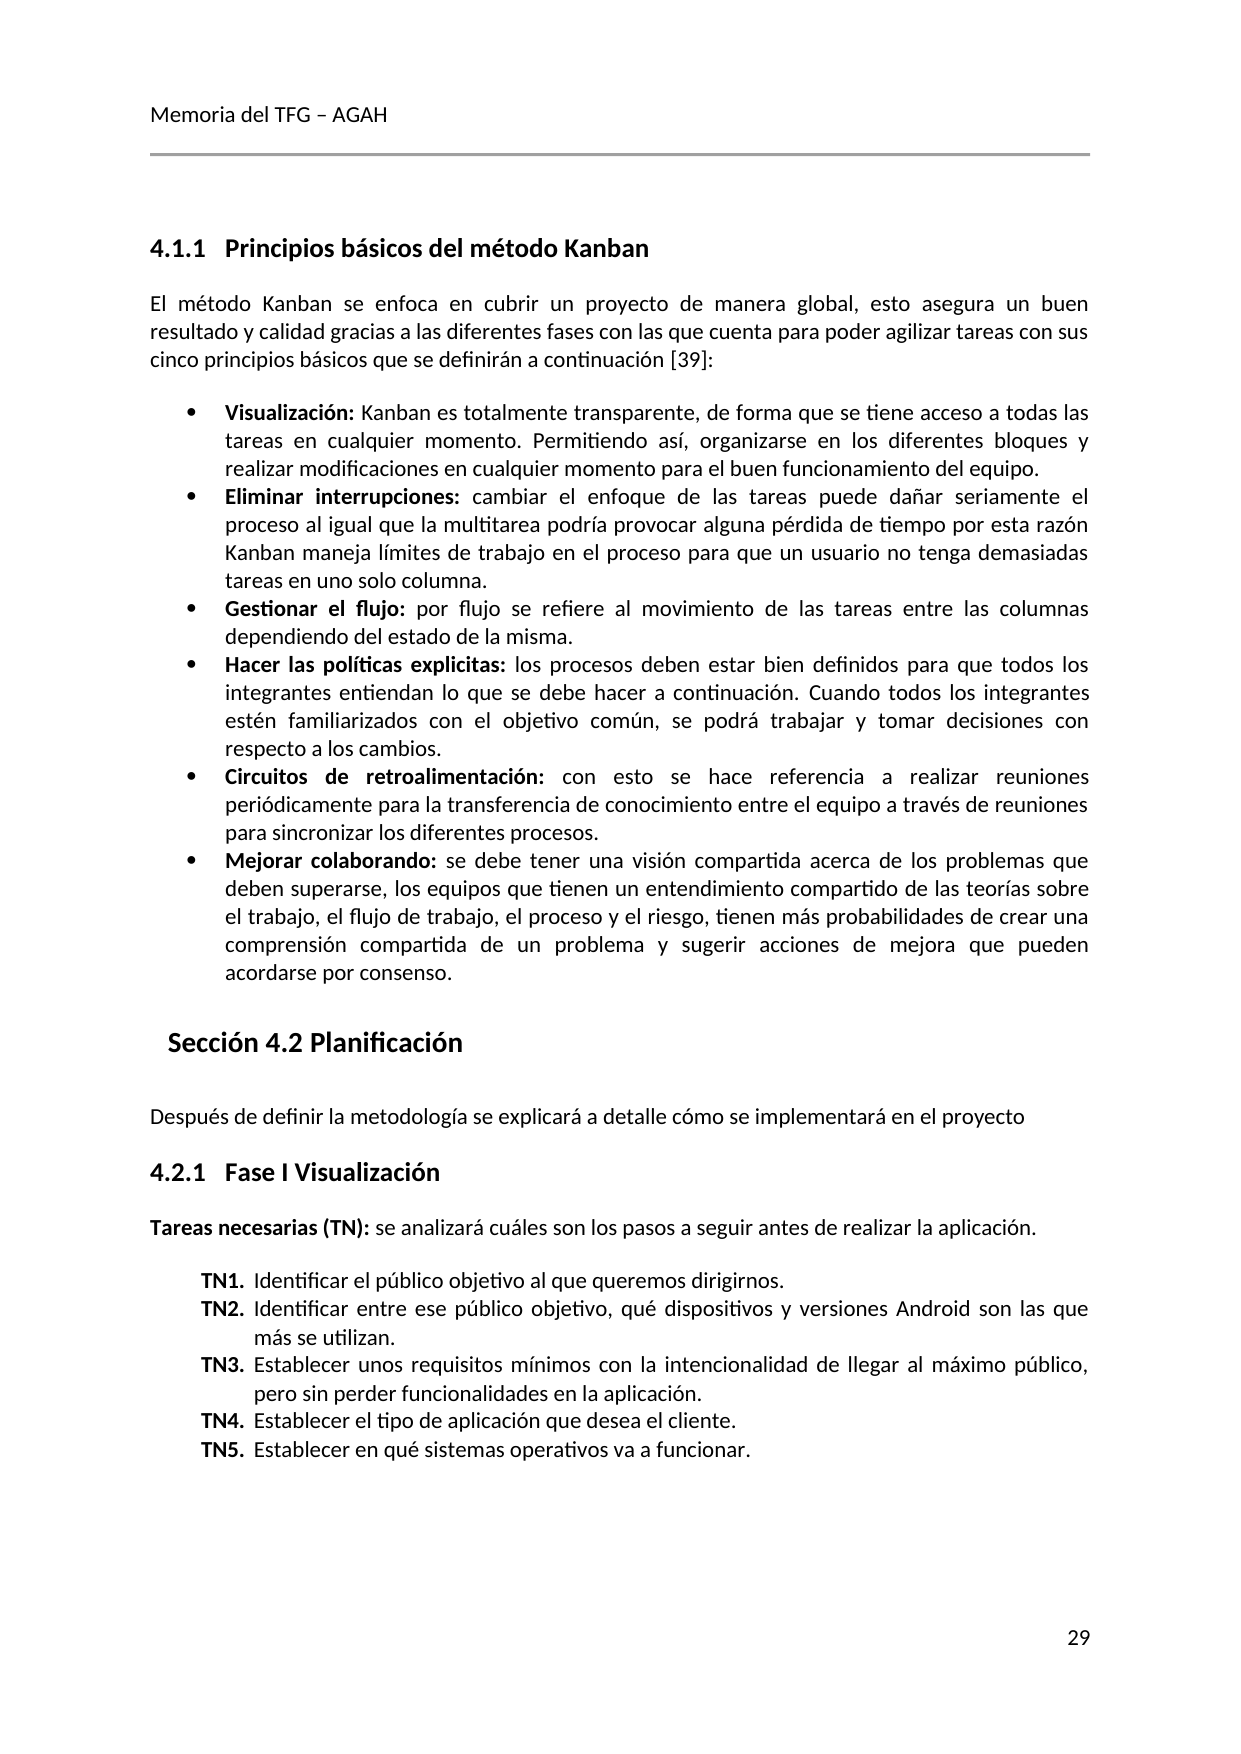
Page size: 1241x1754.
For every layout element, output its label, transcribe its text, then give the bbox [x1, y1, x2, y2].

text 4.2.1 Fase I Visualización [150, 1156, 1090, 1188]
text 4.1.1 Principios básicos del método Kanban [150, 231, 1090, 264]
list Visualización: Kanban es totalmente transparente, de forma que se tiene acceso a todas las tareas en cualquier momento. Permitiendo así, organizarse en los diferentes bloques y realizar modificaciones en cualquier momento para el buen funcionamiento del equipo. [187, 398, 1090, 482]
text Después de definir la metodología se explicará a detalle cómo se implementará en el proyecto [150, 1102, 1090, 1131]
list Identificar entre ese público objetivo, qué dispositivos y versiones Android son las que más se utilizan. [223, 1294, 1090, 1351]
list Mejorar colaborando: se debe tener una visión compartida acerca de los problemas que deben superarse, los equipos que tienen un entendimiento compartido de las teorías sobre el trabajo, el flujo de trabajo, el proceso y el riesgo, tienen más probabilidades de crear una comprensión compartida de un problema y sugerir acciones de mejora que pueden acordarse por consenso. [187, 846, 1090, 987]
text Tareas necesarias (TN): se analizará cuáles son los pasos a seguir antes de realizar la aplicación. [150, 1213, 1090, 1242]
list Hacer las políticas explicitas: los procesos deben estar bien definidos para que todos los integrantes entiendan lo que se debe hacer a continuación. Cuando todos los integrantes estén familiarizados con el objetivo común, se podrá trabajar y tomar decisiones con respecto a los cambios. [187, 650, 1090, 762]
text El método Kanban se enfoca en cubrir un proyecto de manera global, esto asegura un buen resultado y calidad gracias a las diferentes fases con las que cuenta para poder agilizar tareas con sus cinco principios básicos que se definirán a continuación : [150, 289, 1090, 373]
list Gestionar el flujo: por flujo se refiere al movimiento de las tareas entre las columnas dependiendo del estado de la misma. [187, 594, 1090, 650]
list Eliminar interrupciones: cambiar el enfoque de las tareas puede dañar seriamente el proceso al igual que la multitarea podría provocar alguna pérdida de tiempo por esta razón Kanban maneja límites de trabajo en el proceso para que un usuario no tenga demasiadas tareas en uno solo columna. [187, 482, 1090, 594]
list Establecer en qué sistemas operativos va a funcionar. [223, 1435, 1090, 1463]
list Establecer unos requisitos mínimos con la intencionalidad de llegar al máximo público, pero sin perder funcionalidades en la aplicación. [223, 1351, 1090, 1407]
list Establecer el tipo de aplicación que desea el cliente. [223, 1407, 1090, 1435]
subtitle Planificación [168, 1024, 1090, 1060]
list Identificar el público objetivo al que queremos dirigirnos. [223, 1267, 1090, 1294]
list Circuitos de retroalimentación: con esto se hace referencia a realizar reuniones periódicamente para la transferencia de conocimiento entre el equipo a través de reuniones para sincronizar los diferentes procesos. [187, 762, 1090, 846]
